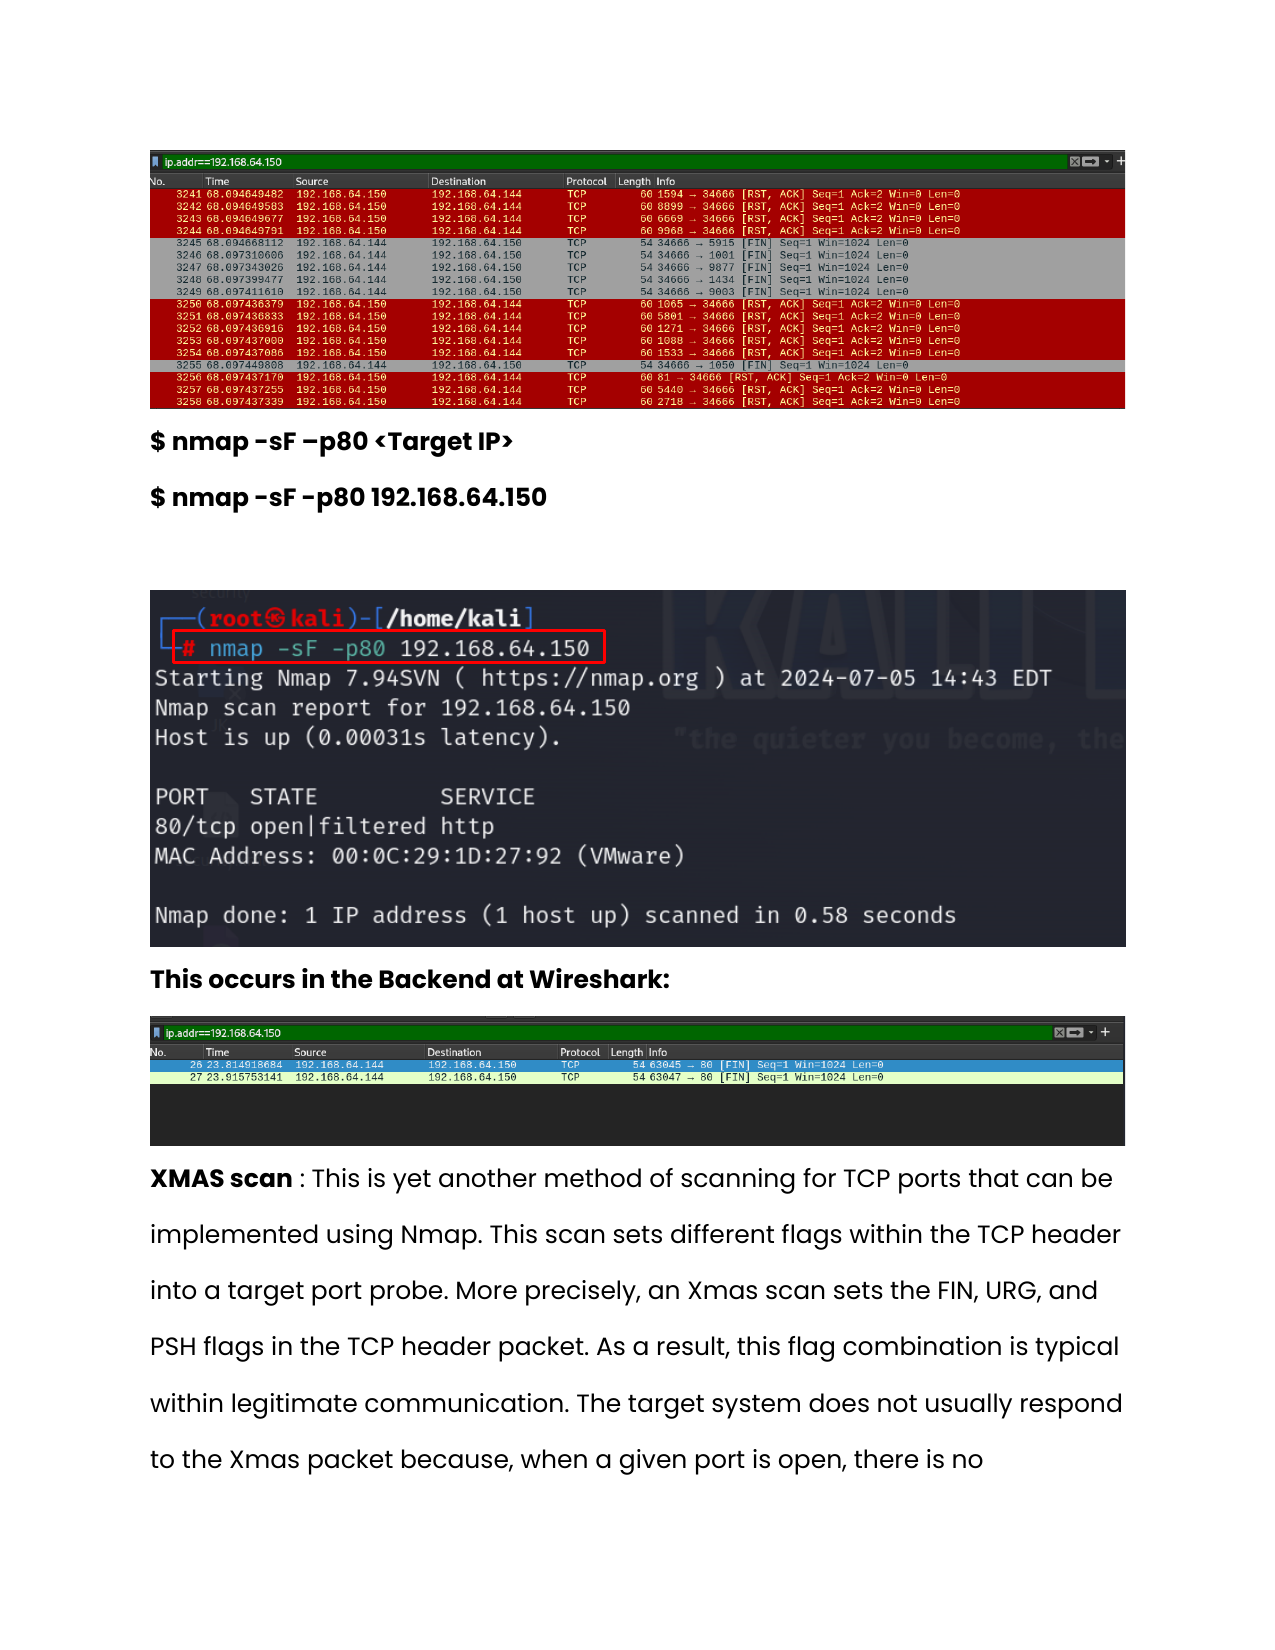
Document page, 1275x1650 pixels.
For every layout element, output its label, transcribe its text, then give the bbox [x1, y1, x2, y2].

text This occurs in the Backend at Wireshark: [150, 960, 1125, 997]
text $ nmap -sF –p80 <Target IP> [150, 421, 1125, 459]
picture [150, 150, 1125, 409]
picture [150, 1016, 1125, 1146]
text $ nmap -sF -p80 192.168.64.150 [150, 478, 1125, 515]
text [150, 1158, 1125, 1477]
picture [150, 590, 1126, 947]
